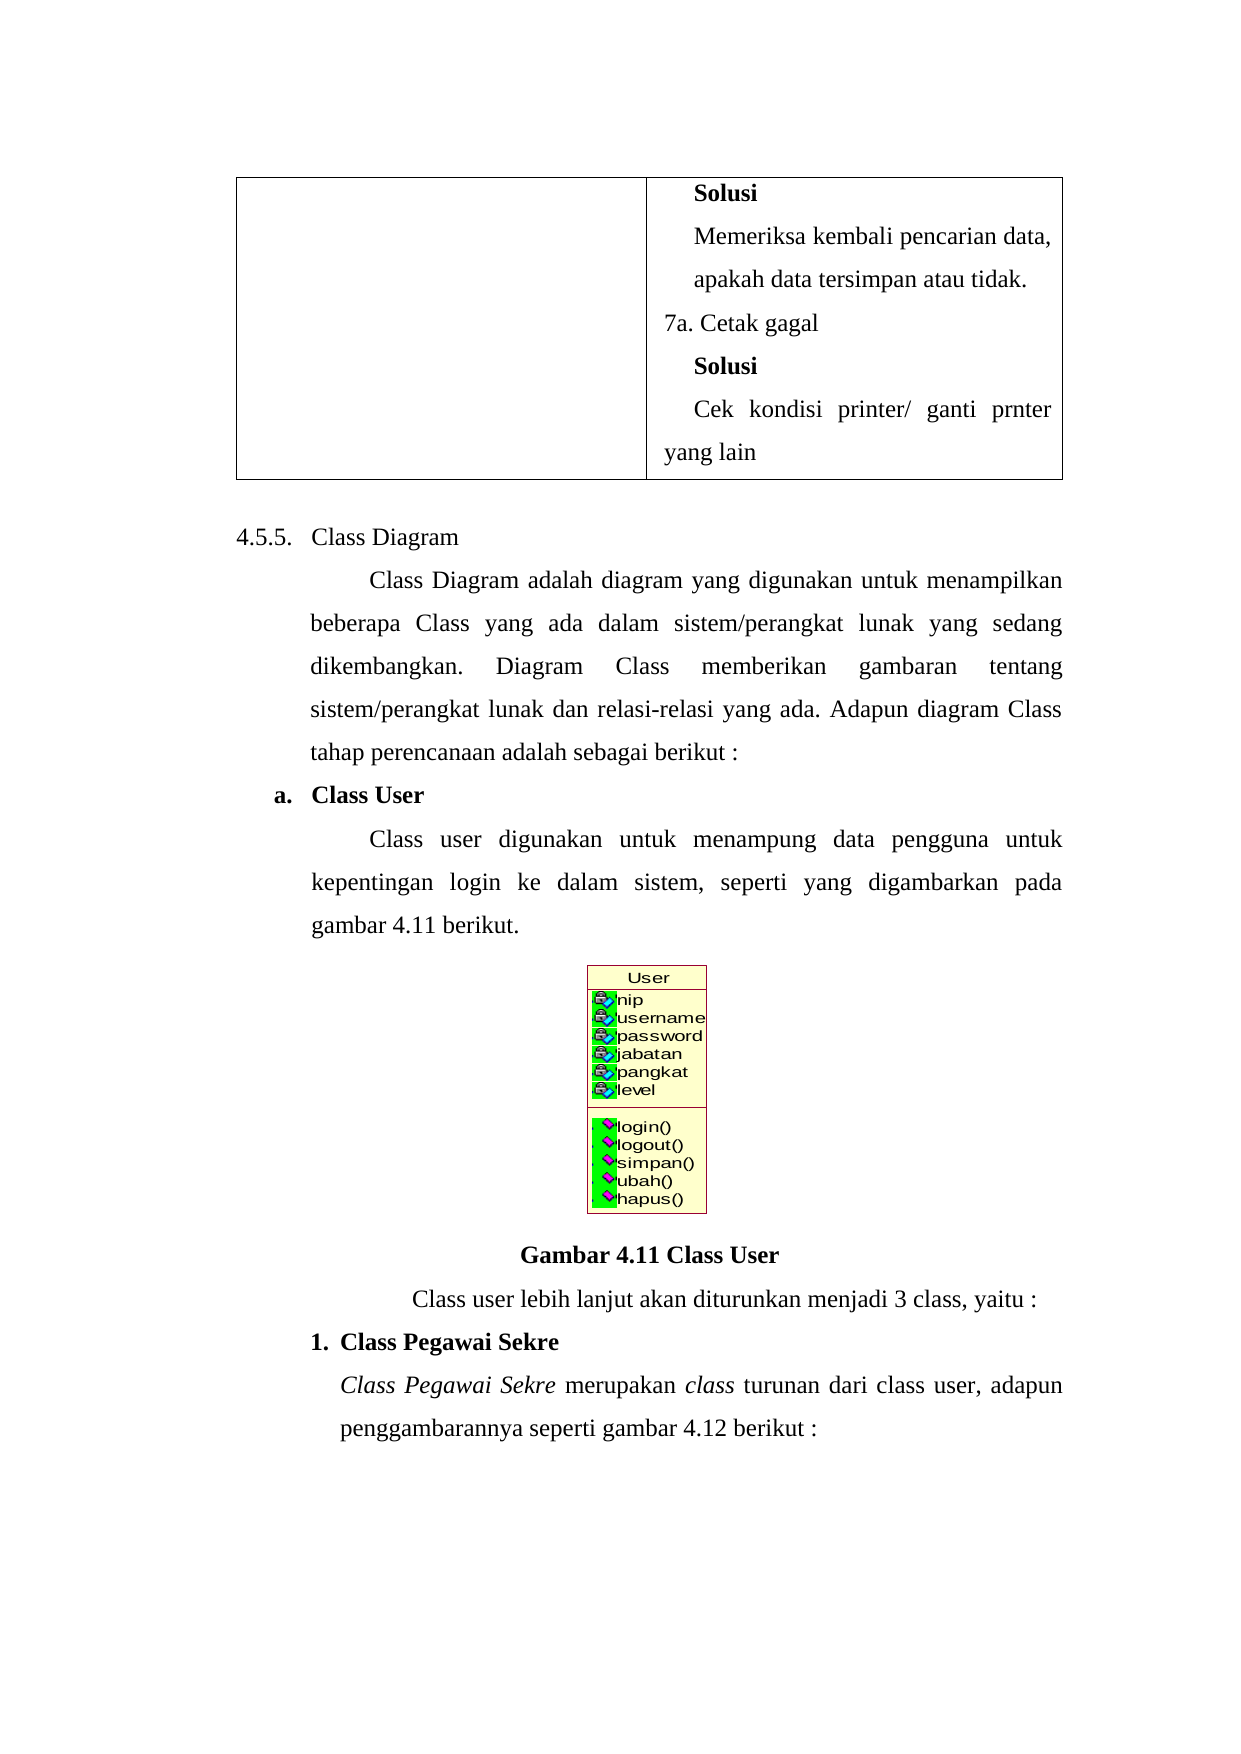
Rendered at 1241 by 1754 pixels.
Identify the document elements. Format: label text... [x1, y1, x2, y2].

list Class user digunakan untuk menampung data pengguna untuk kepentingan login ke dalam sistem, seperti yang digambarkan pada gambar 4.11 berikut. [311, 824, 1063, 939]
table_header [237, 178, 646, 479]
text Gambar 4.11 Class User [236, 1241, 1063, 1269]
list Class User [274, 781, 1063, 809]
list Class user lebih lanjut akan diturunkan menjadi 3 class, yaitu : [311, 1284, 1063, 1312]
list Class Pegawai Sekre merupakan class turunan dari class user, adapun penggambarannya seperti gambar 4.12 berikut : [340, 1370, 1063, 1442]
text Class Diagram adalah diagram yang digunakan untuk menampilkan beberapa Class yang ada dalam sistem/perangkat lunak yang sedang dikembangkan. Diagram Class memberikan gambaran tentang sistem/perangkat lunak dan relasi-relasi yang ada. Adapun diagram Class tahap perencanaan adalah sebagai berikut : [310, 565, 1063, 766]
list Class Pegawai Sekre [310, 1327, 1063, 1356]
subtitle 4.5.5. Class Diagram [236, 522, 1063, 551]
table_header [647, 178, 1062, 479]
